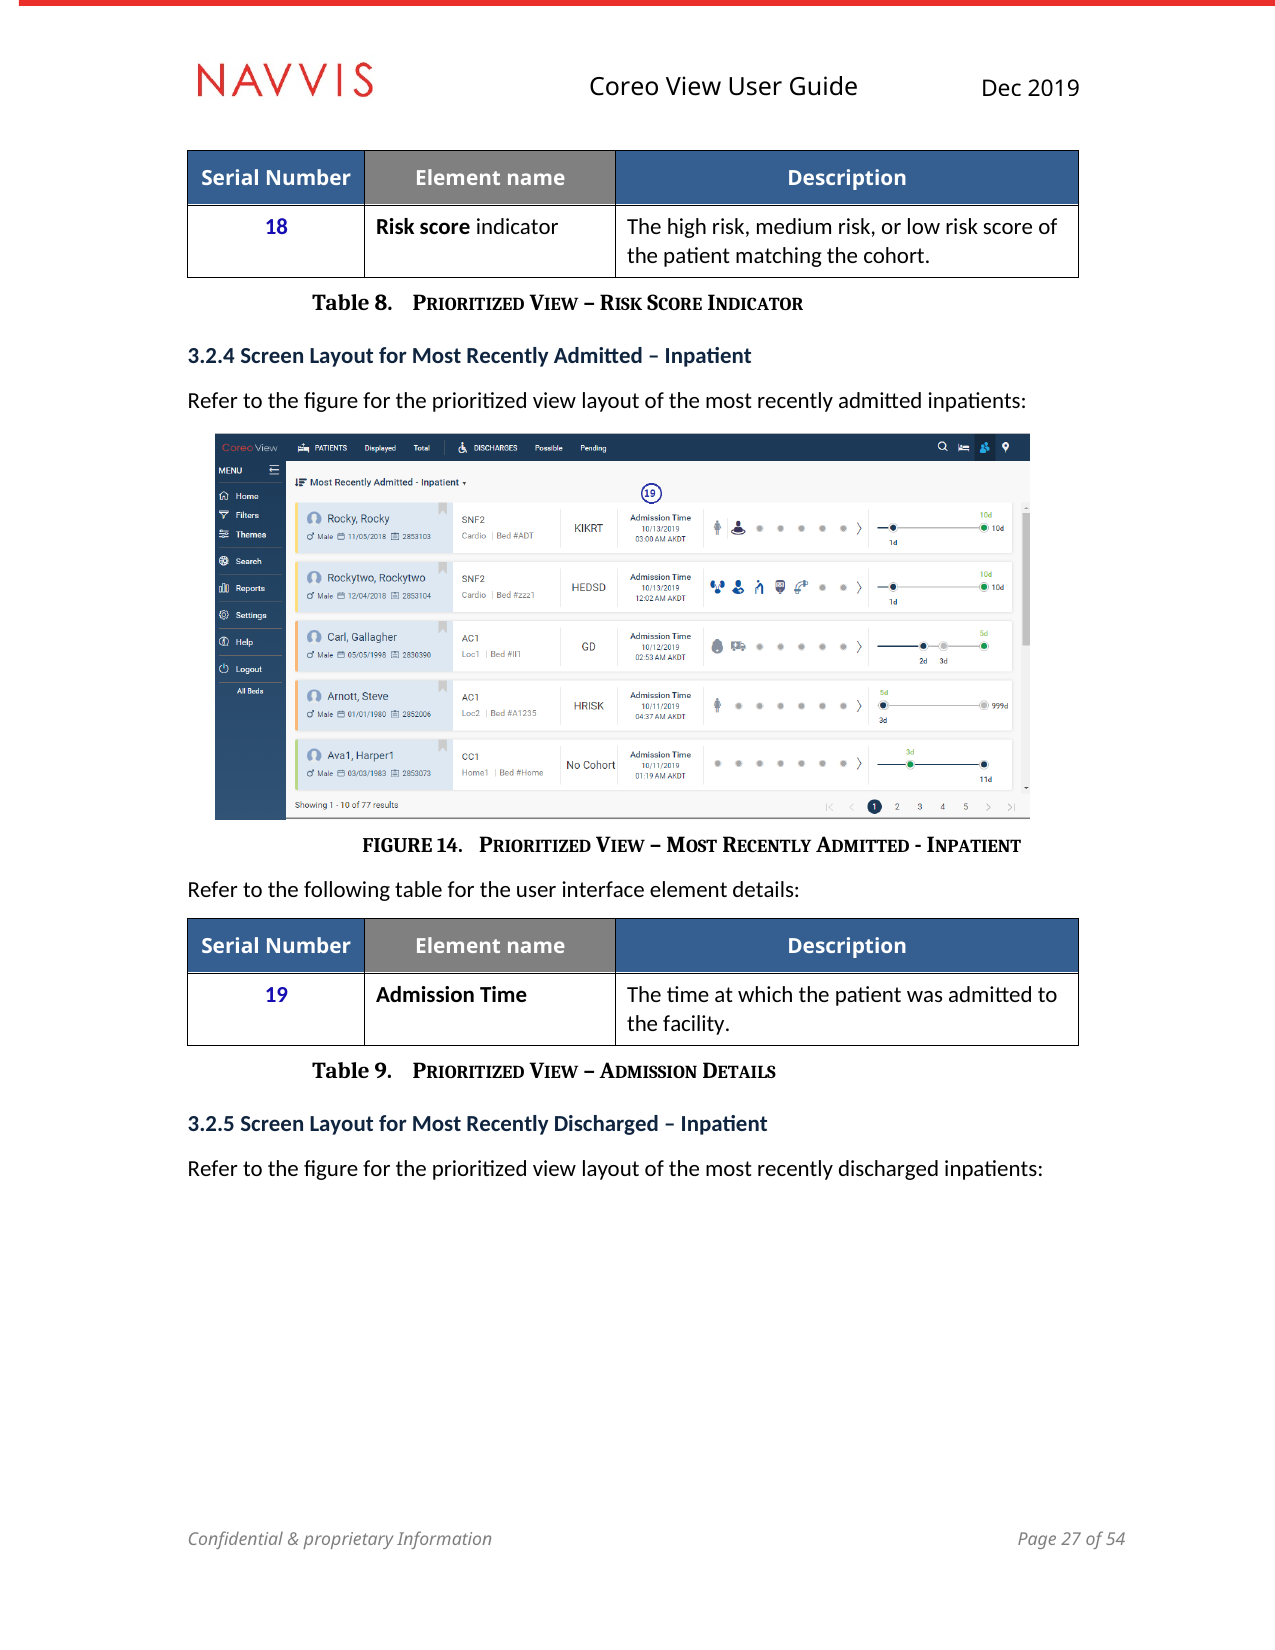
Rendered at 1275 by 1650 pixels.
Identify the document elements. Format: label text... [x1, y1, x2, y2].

text Prioritized View – Risk Score Indicator [312, 290, 1087, 317]
table_cell Risk score indicator [365, 206, 615, 277]
table_cell The high risk, medium risk, or low risk score of the patient matching the cohort. [616, 206, 1078, 277]
table_header Serial Number [188, 919, 364, 972]
table_header Description [616, 151, 1078, 204]
table_header Element name [365, 919, 615, 972]
table_header Serial Number [188, 151, 364, 204]
picture [215, 433, 1030, 820]
table_header Element name [365, 151, 615, 204]
table_cell 19 [188, 974, 364, 1044]
table_header Description [616, 919, 1078, 972]
text Prioritized View – Most Recently Admitted - Inpatient [296, 832, 1087, 858]
text Prioritized View – Admission Details [312, 1058, 1087, 1084]
subtitle Screen Layout for Most Recently Admitted – Inpatient [187, 341, 1087, 369]
subtitle Screen Layout for Most Recently Discharged – Inpatient [187, 1109, 1087, 1137]
table_cell Admission Time [365, 974, 615, 1044]
table_cell The time at which the patient was admitted to the facility. [616, 974, 1078, 1044]
text Refer to the following table for the user interface element details: [187, 875, 1087, 903]
picture [187, 55, 383, 104]
table_cell 18 [188, 206, 364, 277]
text Refer to the figure for the prioritized view layout of the most recently discharged inpatients: [187, 1154, 1087, 1182]
text Refer to the figure for the prioritized view layout of the most recently admitted inpatients: [187, 386, 1087, 414]
